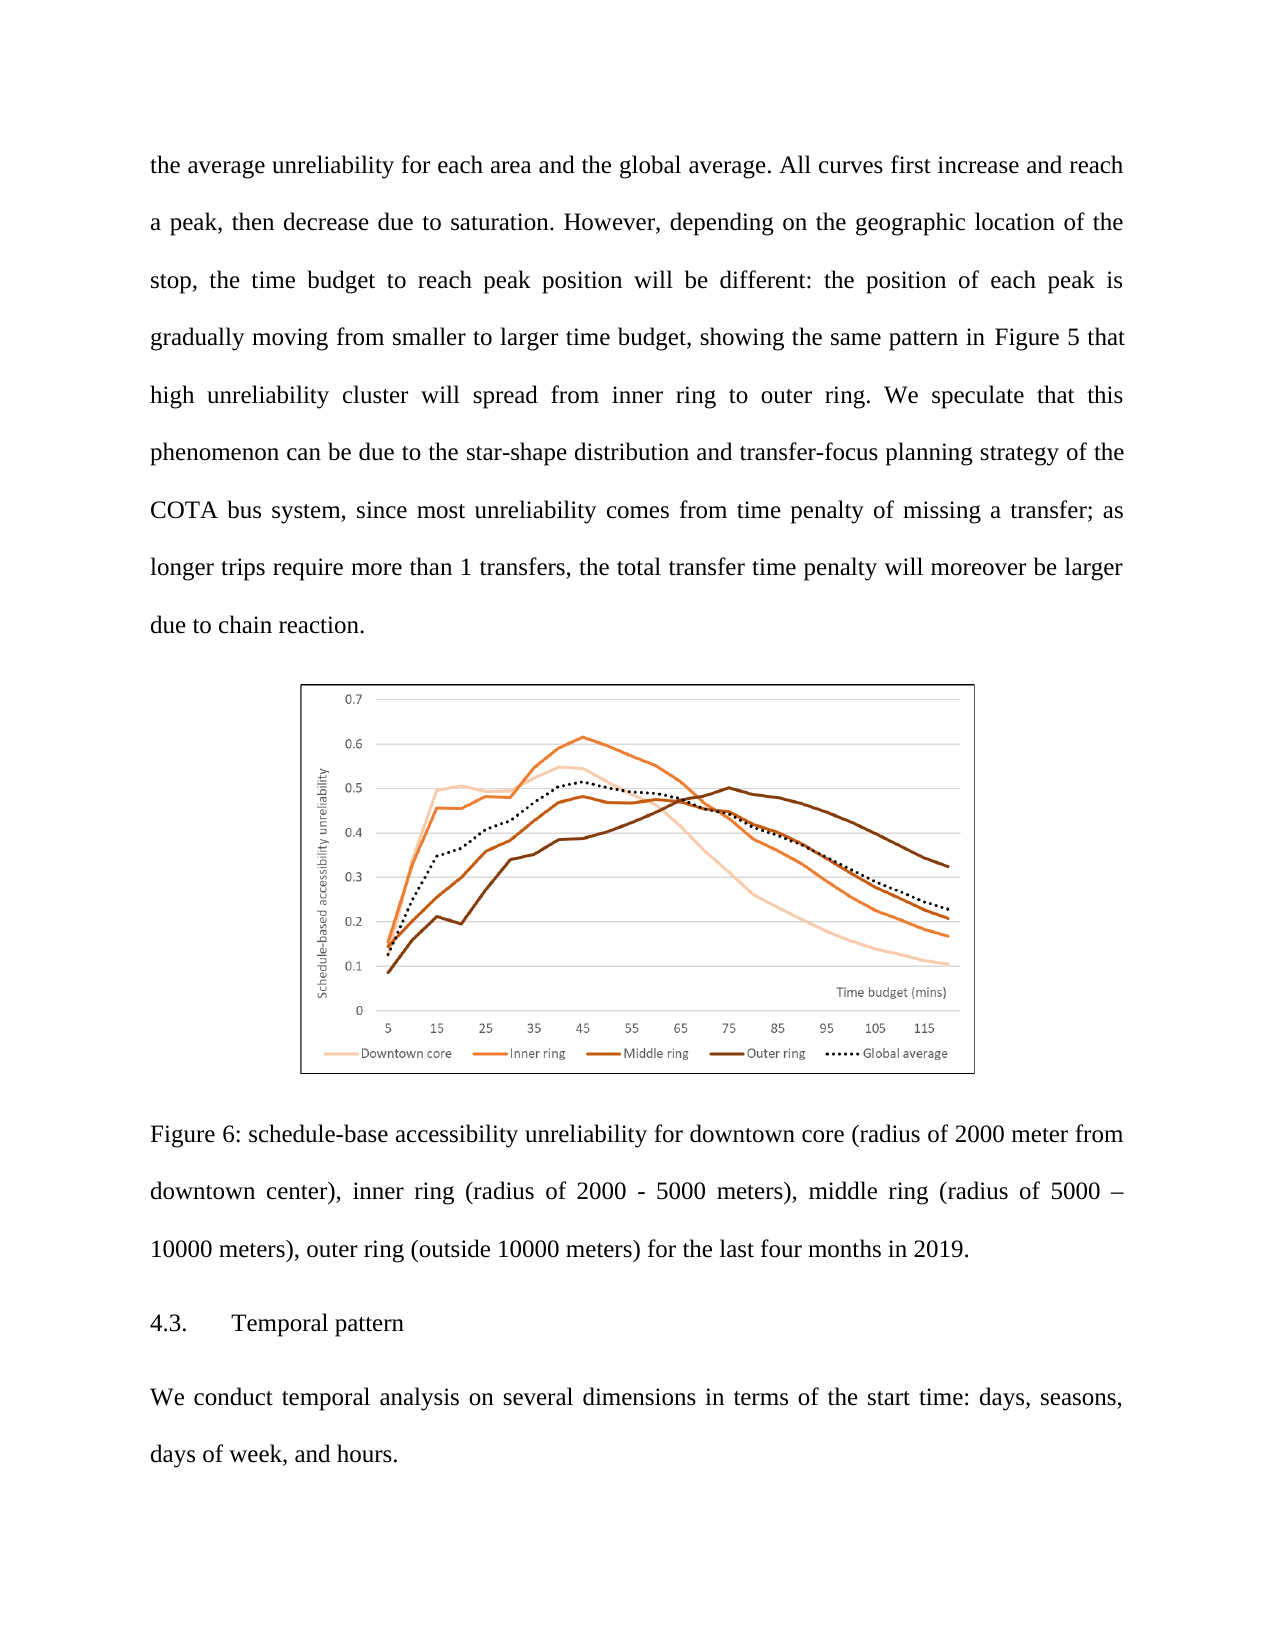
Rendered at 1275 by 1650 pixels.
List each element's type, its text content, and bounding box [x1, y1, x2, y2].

text Figure 6: schedule-base accessibility unreliability for downtown core (radius of 2000 meter from downtown center), inner ring (radius of 2000 - 5000 meters), middle ring (radius of 5000 – 10000 meters), outer ring (outside 10000 meters) for the last four months in 2019. [150, 1119, 1125, 1262]
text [150, 150, 1125, 639]
text We conduct temporal analysis on several dimensions in terms of the start time: days, seasons, days of week, and hours. [150, 1382, 1125, 1468]
picture [300, 684, 975, 1074]
list Temporal pattern [150, 1308, 1125, 1337]
